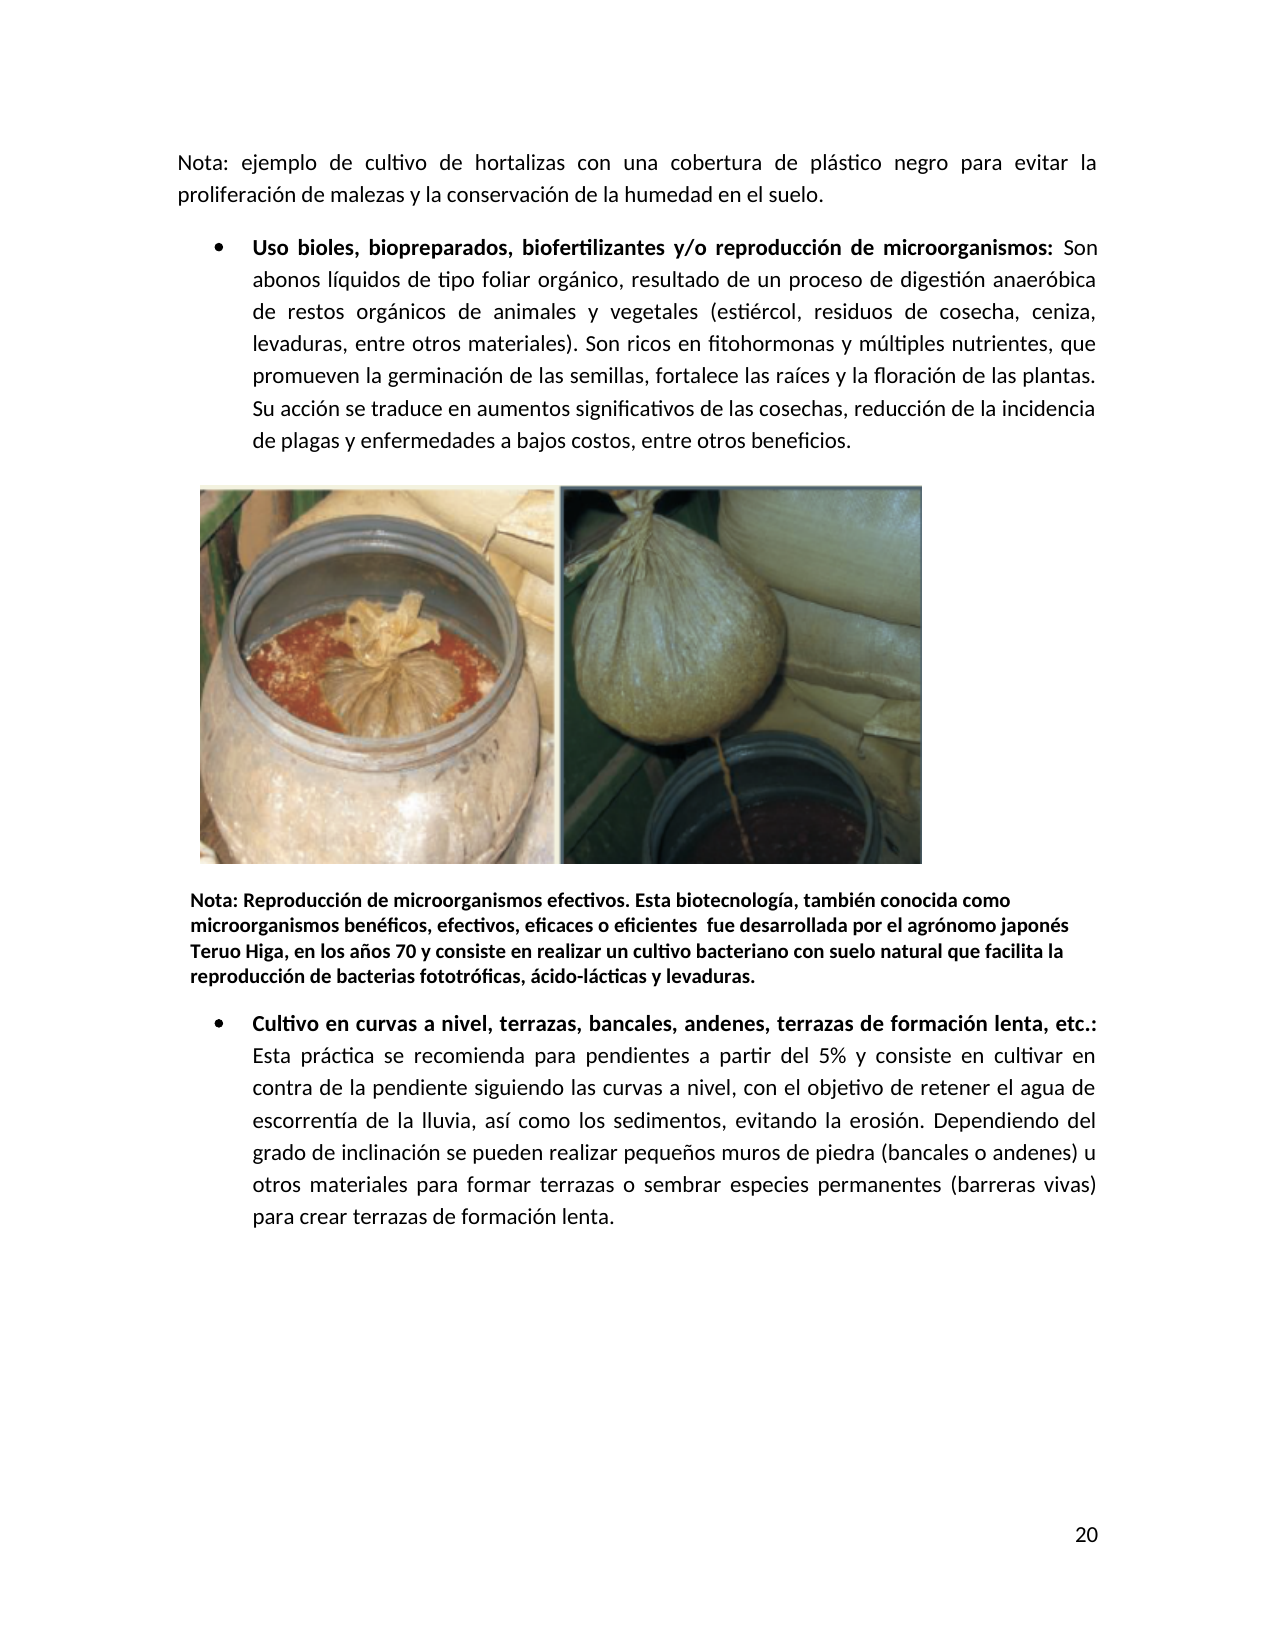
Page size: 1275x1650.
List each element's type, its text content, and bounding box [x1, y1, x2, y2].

picture [200, 485, 922, 864]
list Cultivo en curvas a nivel, terrazas, bancales, andenes, terrazas de formación lenta, etc.: Esta práctica se recomienda para pendientes a partir del 5% y consiste en cultivar en contra de la pendiente siguiendo las curvas a nivel, con el objetivo de retener el agua de escorrentía de la lluvia, así como los sedimentos, evitando la erosión. Dependiendo del grado de inclinación se pueden realizar pequeños muros de piedra (bancales o andenes) u otros materiales para formar terrazas o sembrar especies permanentes (barreras vivas) para crear terrazas de formación lenta. [215, 1009, 1098, 1230]
text Nota: ejemplo de cultivo de hortalizas con una cobertura de plástico negro para evitar la proliferación de malezas y la conservación de la humedad en el suelo. [177, 148, 1098, 208]
list Uso bioles, biopreparados, biofertilizantes y/o reproducción de microorganismos: Son abonos líquidos de tipo foliar orgánico, resultado de un proceso de digestión anaeróbica de restos orgánicos de animales y vegetales (estiércol, residuos de cosecha, ceniza, levaduras, entre otros materiales). Son ricos en fitohormonas y múltiples nutrientes, que promueven la germinación de las semillas, fortalece las raíces y la floración de las plantas. Su acción se traduce en aumentos significativos de las cosechas, reducción de la incidencia de plagas y enfermedades a bajos costos, entre otros beneficios. [215, 233, 1098, 454]
